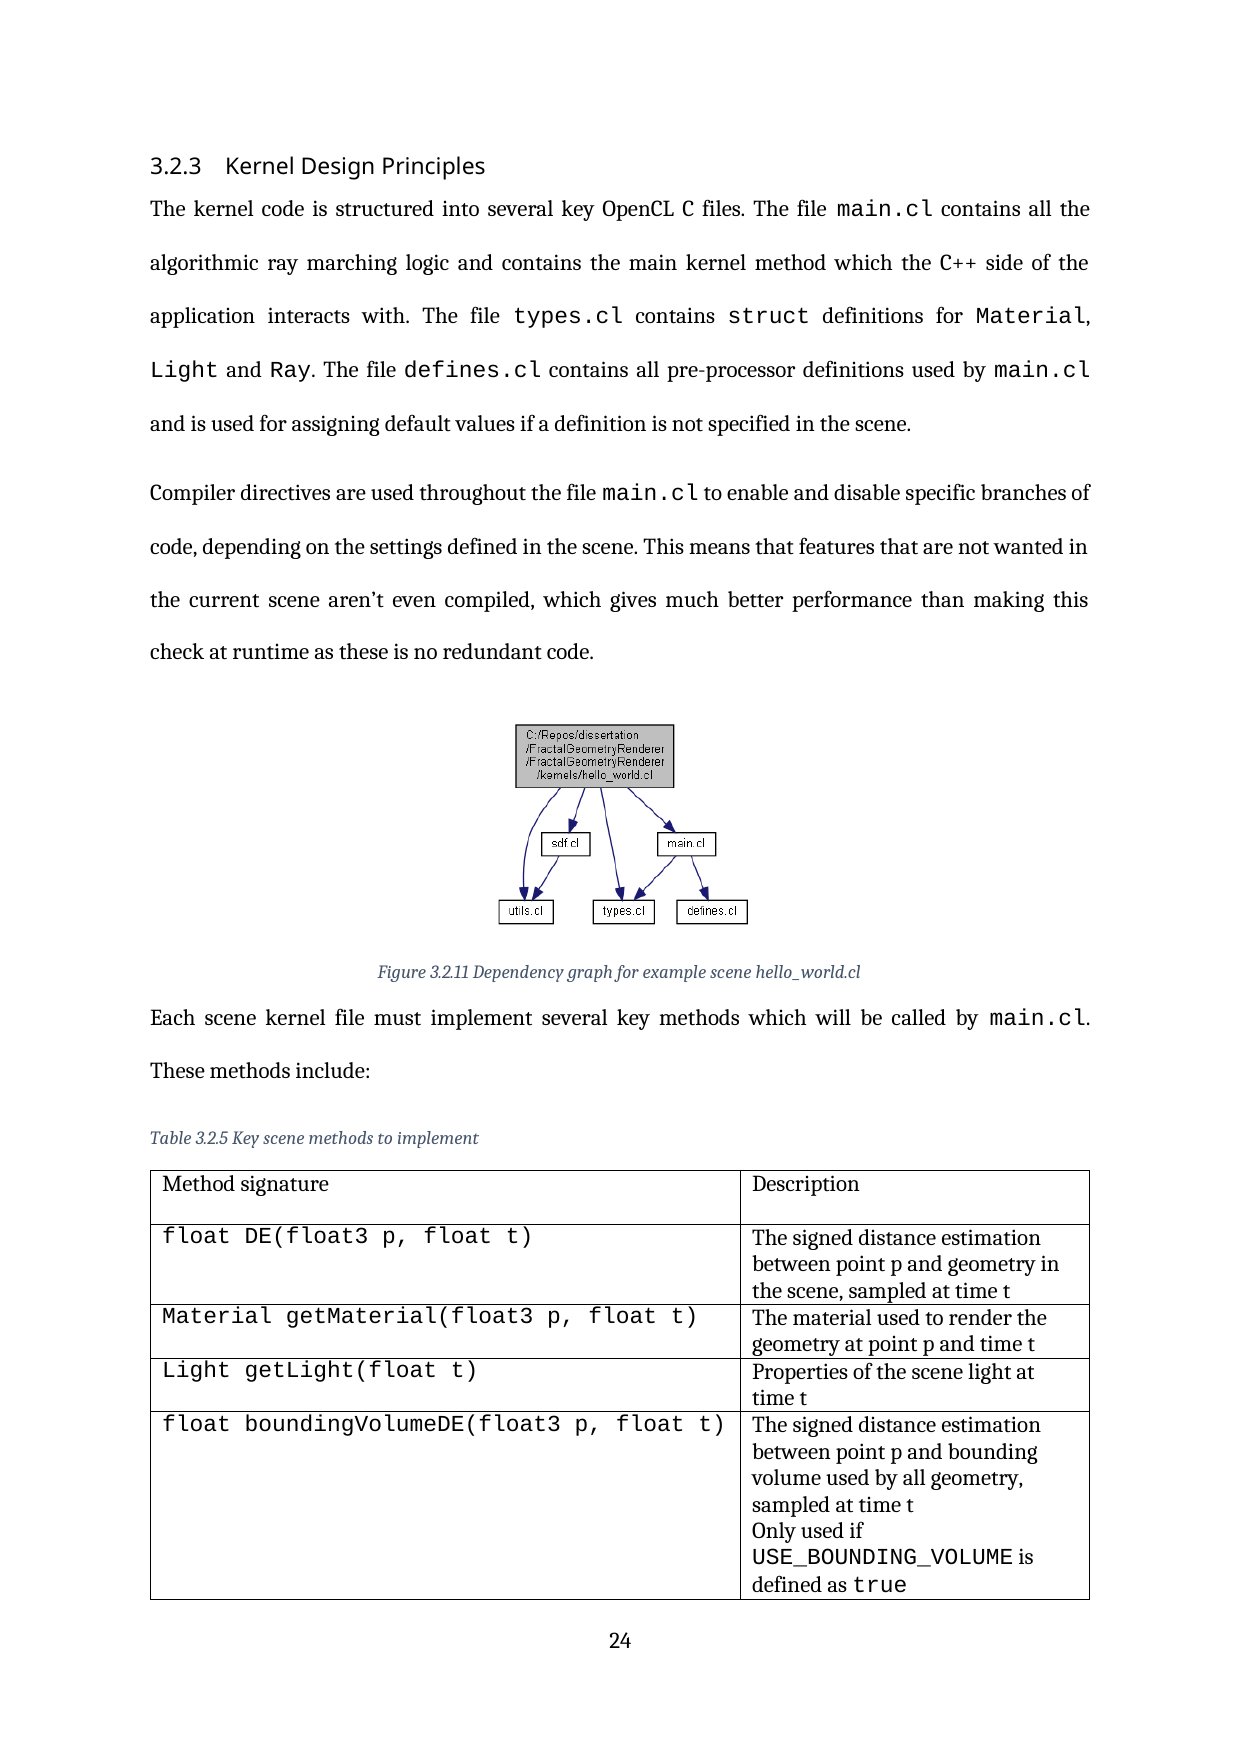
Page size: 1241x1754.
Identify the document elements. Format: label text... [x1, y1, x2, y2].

table_header Method signature [151, 1171, 740, 1224]
table_cell Light getLight(float t) [151, 1359, 740, 1411]
table_cell Properties of the scene light at time t [741, 1359, 1089, 1411]
text The kernel code is structured into several key OpenCL C files. The file main.cl contains all the algorithmic ray marching logic and contains the main kernel method which the C++ side of the application interacts with. The file types.cl contains struct definitions for Material, Light and Ray. The file defines.cl contains all pre-processor definitions used by main.cl and is used for assigning default values if a definition is not specified in the scene. [150, 196, 1090, 437]
picture [471, 708, 769, 936]
subtitle Kernel Design Principles [150, 150, 1090, 181]
table_cell float DE(float3 p, float t) [151, 1225, 740, 1304]
table_cell The signed distance estimation between point p and bounding volume used by all geometry, sampled at time t Only used if USE_BOUNDING_VOLUME is defined as true [741, 1412, 1089, 1599]
table_cell The material used to render the geometry at point p and time t [741, 1305, 1089, 1357]
table_cell The signed distance estimation between point p and geometry in the scene, sampled at time t [741, 1225, 1089, 1304]
text Compiler directives are used throughout the file main.cl to enable and disable specific branches of code, depending on the settings defined in the scene. This means that features that are not wanted in the current scene aren’t even compiled, which gives much better performance than making this check at runtime as these is no redundant code. [150, 480, 1090, 666]
table_cell float boundingVolumeDE(float3 p, float t) [151, 1412, 740, 1599]
table_cell Material getMaterial(float3 p, float t) [151, 1305, 740, 1357]
table_header Description [741, 1171, 1089, 1224]
text Each scene kernel file must implement several key methods which will be called by main.cl. These methods include: [150, 1004, 1090, 1084]
